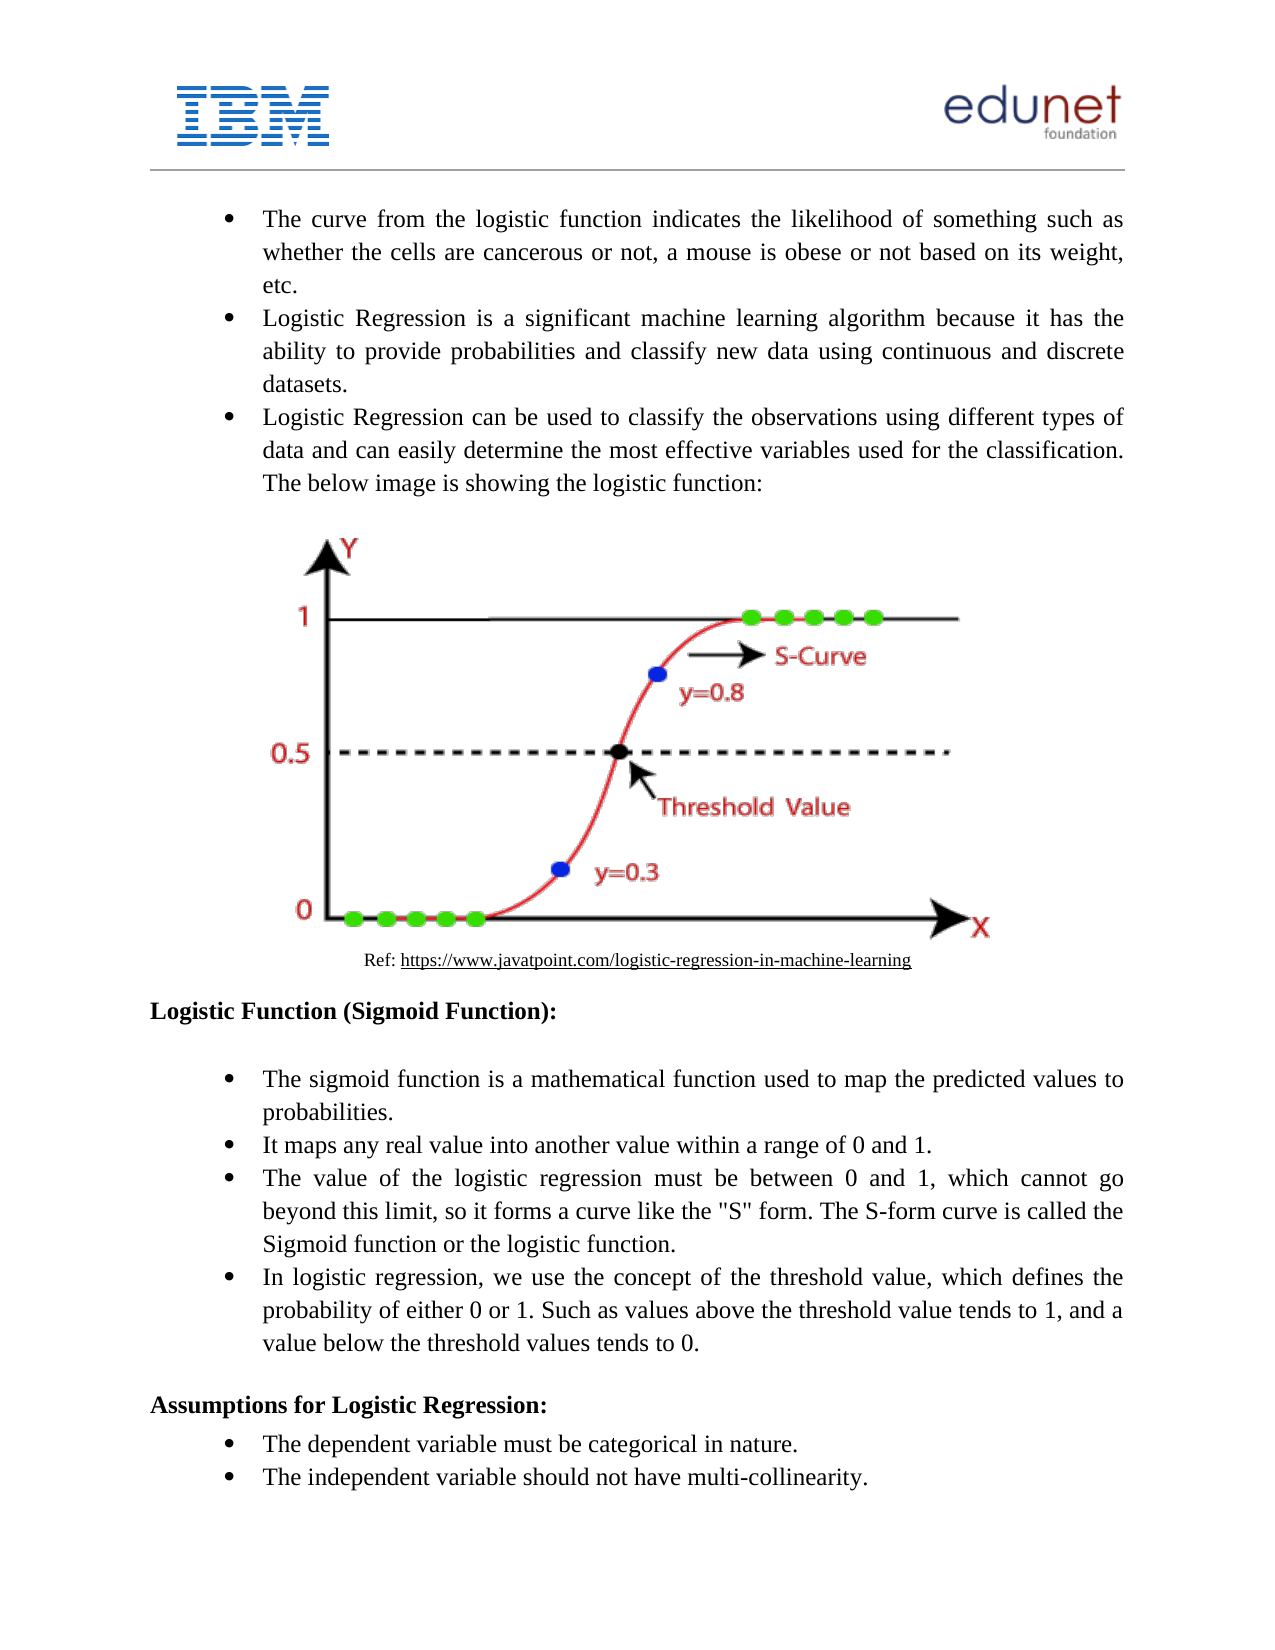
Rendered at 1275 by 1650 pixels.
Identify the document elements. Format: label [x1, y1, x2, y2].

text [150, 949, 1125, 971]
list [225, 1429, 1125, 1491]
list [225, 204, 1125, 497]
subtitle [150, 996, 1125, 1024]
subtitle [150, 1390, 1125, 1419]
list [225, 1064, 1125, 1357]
picture [246, 530, 1029, 945]
